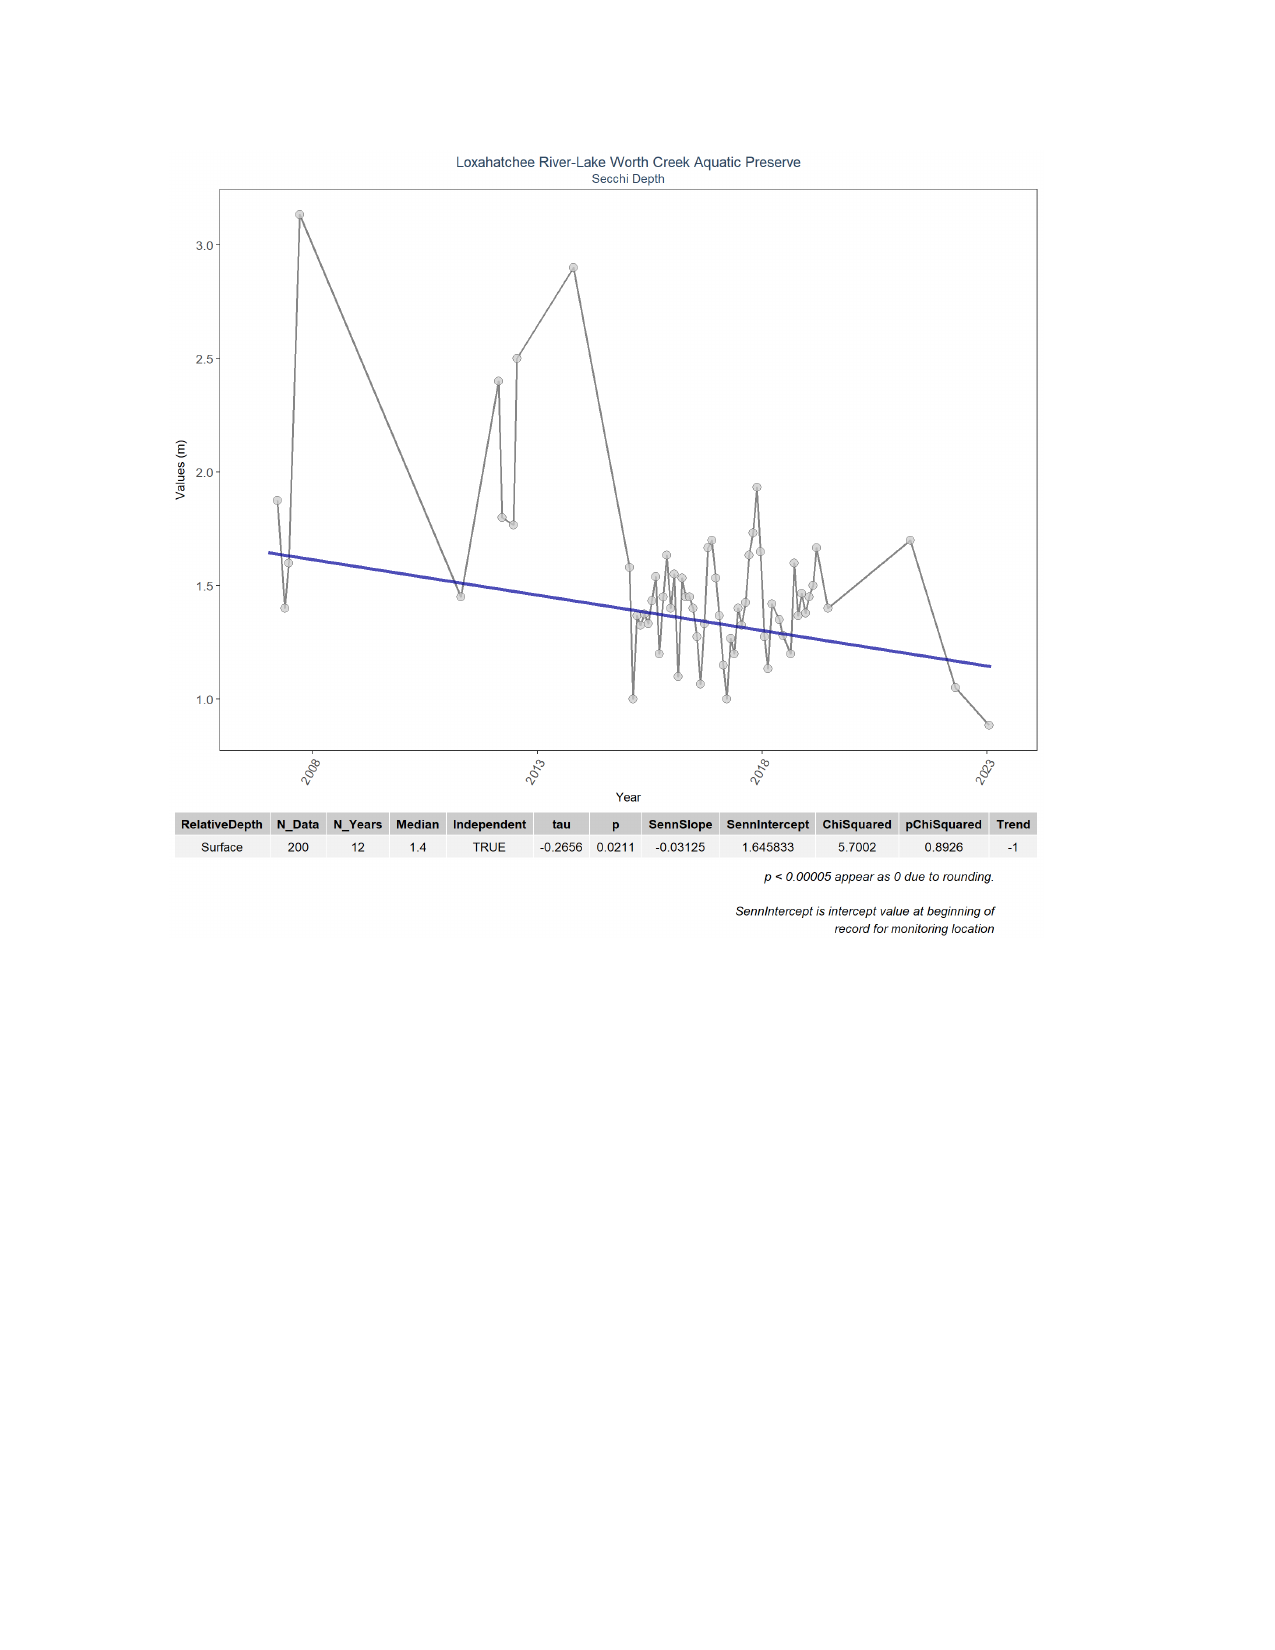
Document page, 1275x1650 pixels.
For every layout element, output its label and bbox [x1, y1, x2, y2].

picture [168, 150, 1044, 938]
